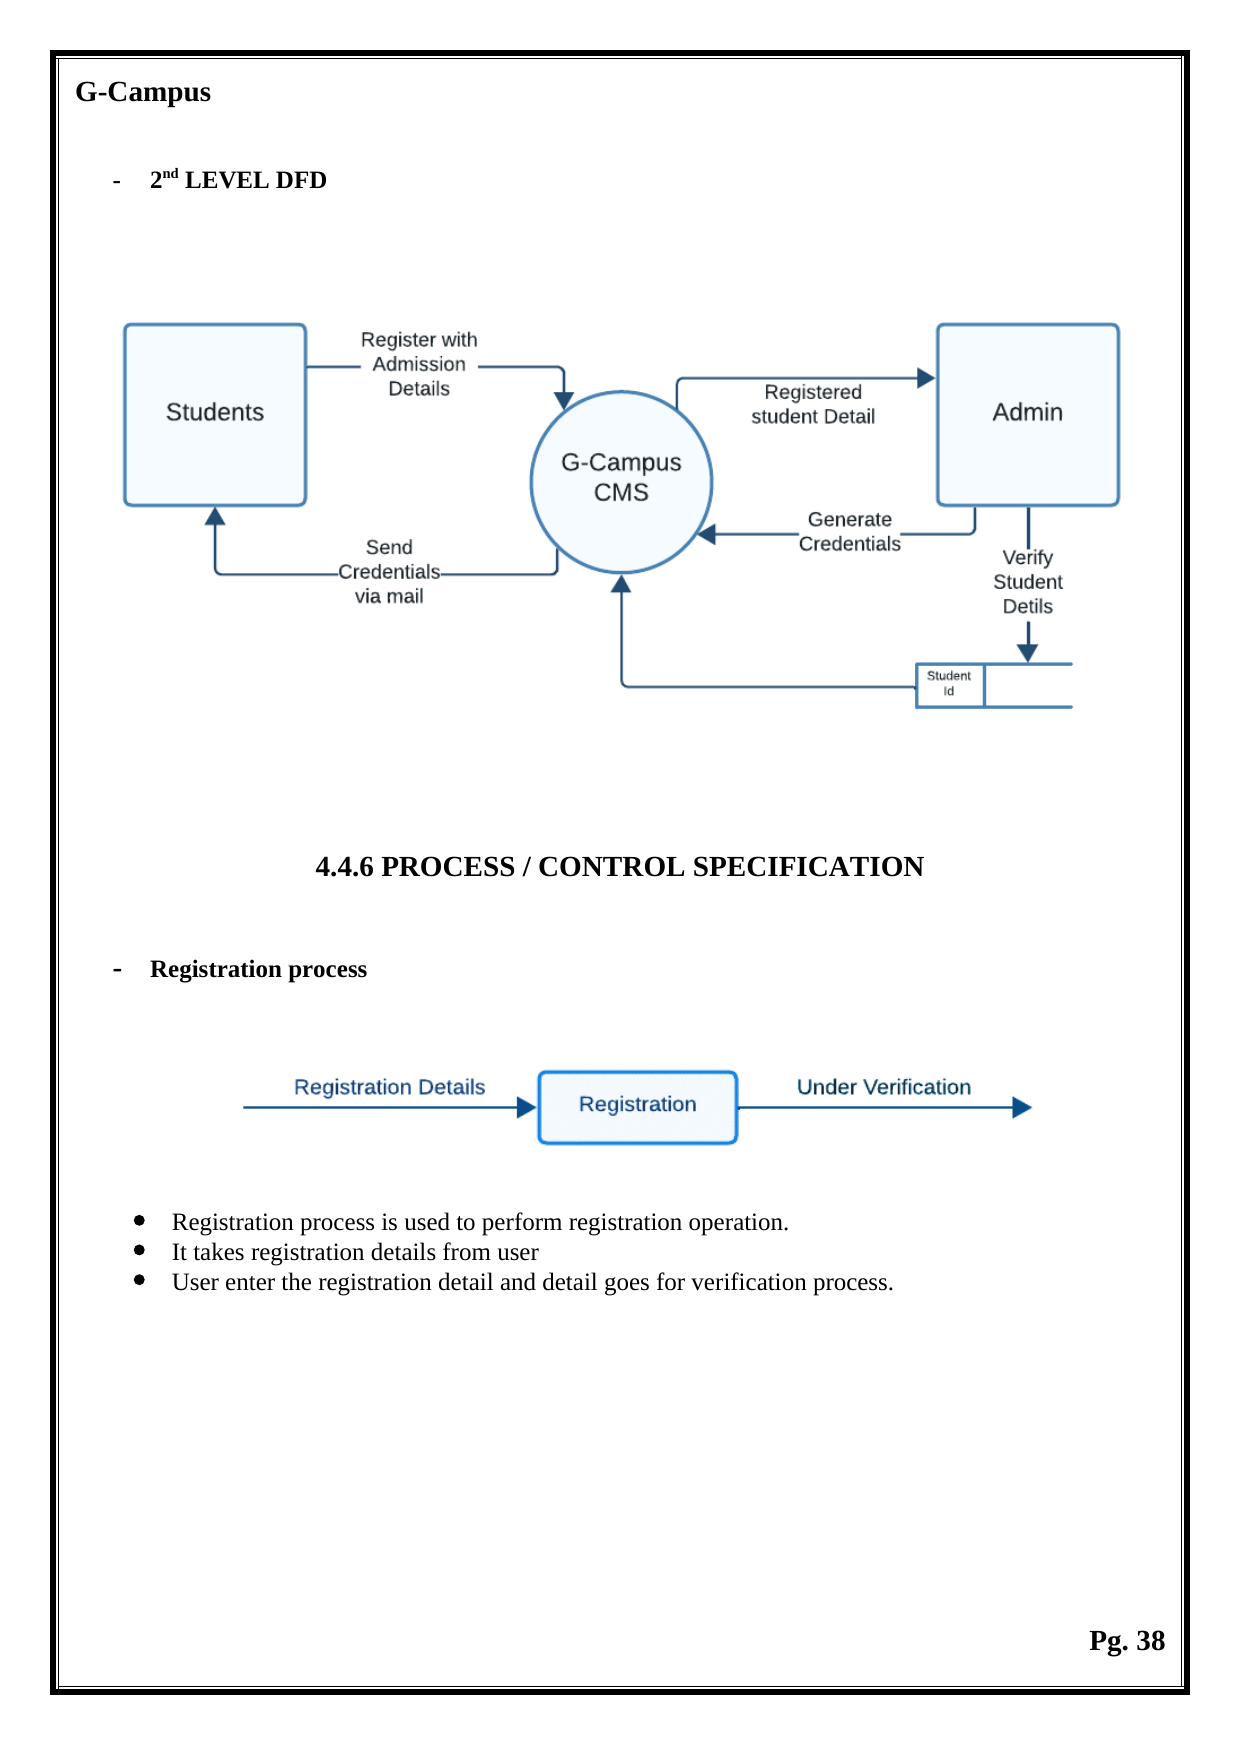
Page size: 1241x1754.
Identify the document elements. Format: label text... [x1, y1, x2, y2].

list User enter the registration detail and detail goes for verification process. [134, 1267, 1106, 1296]
text 4.4.6 PROCESS / CONTROL SPECIFICATION [104, 849, 1136, 883]
picture [104, 308, 1137, 725]
picture [199, 1040, 1057, 1174]
list Registration process [112, 950, 1106, 983]
list 2nd LEVEL DFD [112, 165, 1136, 193]
list Registration process is used to perform registration operation. [134, 1207, 1106, 1237]
list It takes registration details from user [134, 1237, 1106, 1267]
